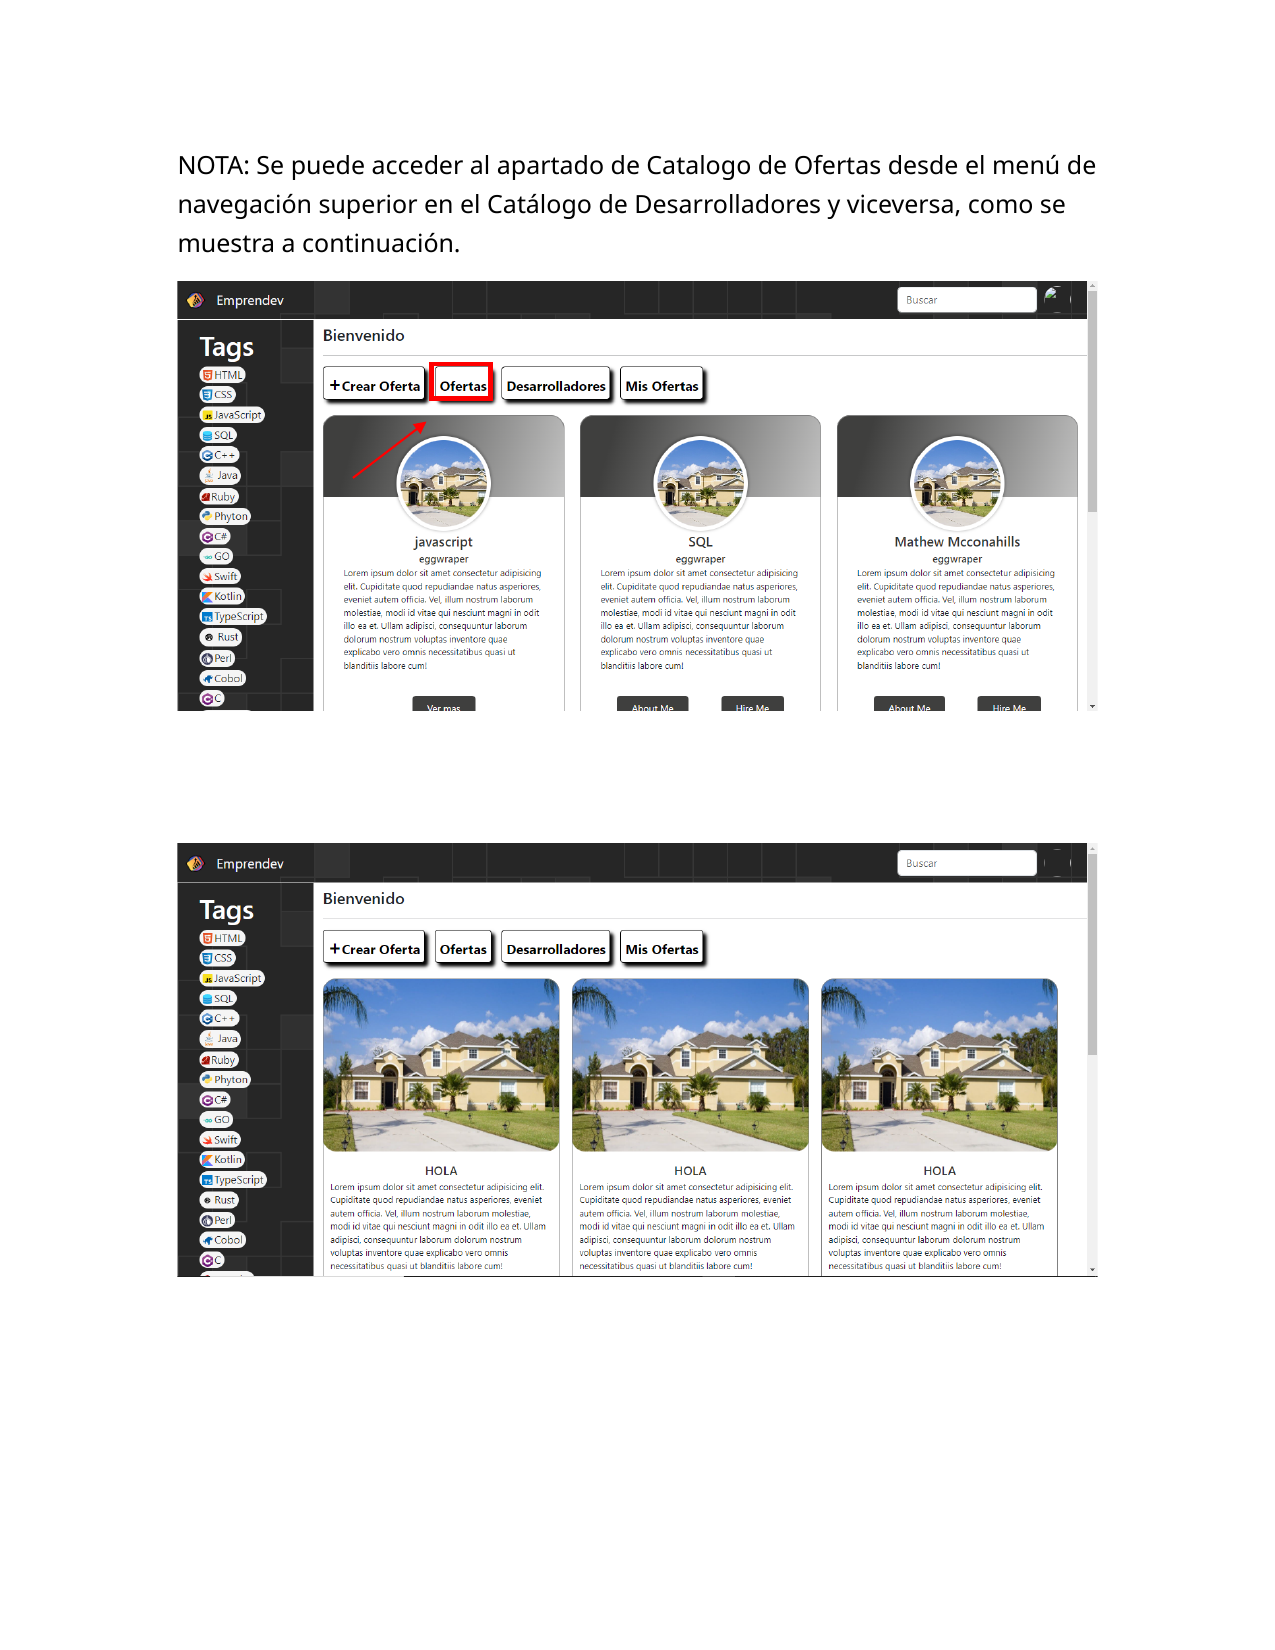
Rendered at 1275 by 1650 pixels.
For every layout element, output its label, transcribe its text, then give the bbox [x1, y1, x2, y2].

picture [177, 843, 1098, 1277]
picture [177, 281, 1098, 711]
text NOTA: Se puede acceder al apartado de Catalogo de Ofertas desde el menú de navegación superior en el Catálogo de Desarrolladores y viceversa, como se muestra a continuación. [177, 148, 1098, 260]
